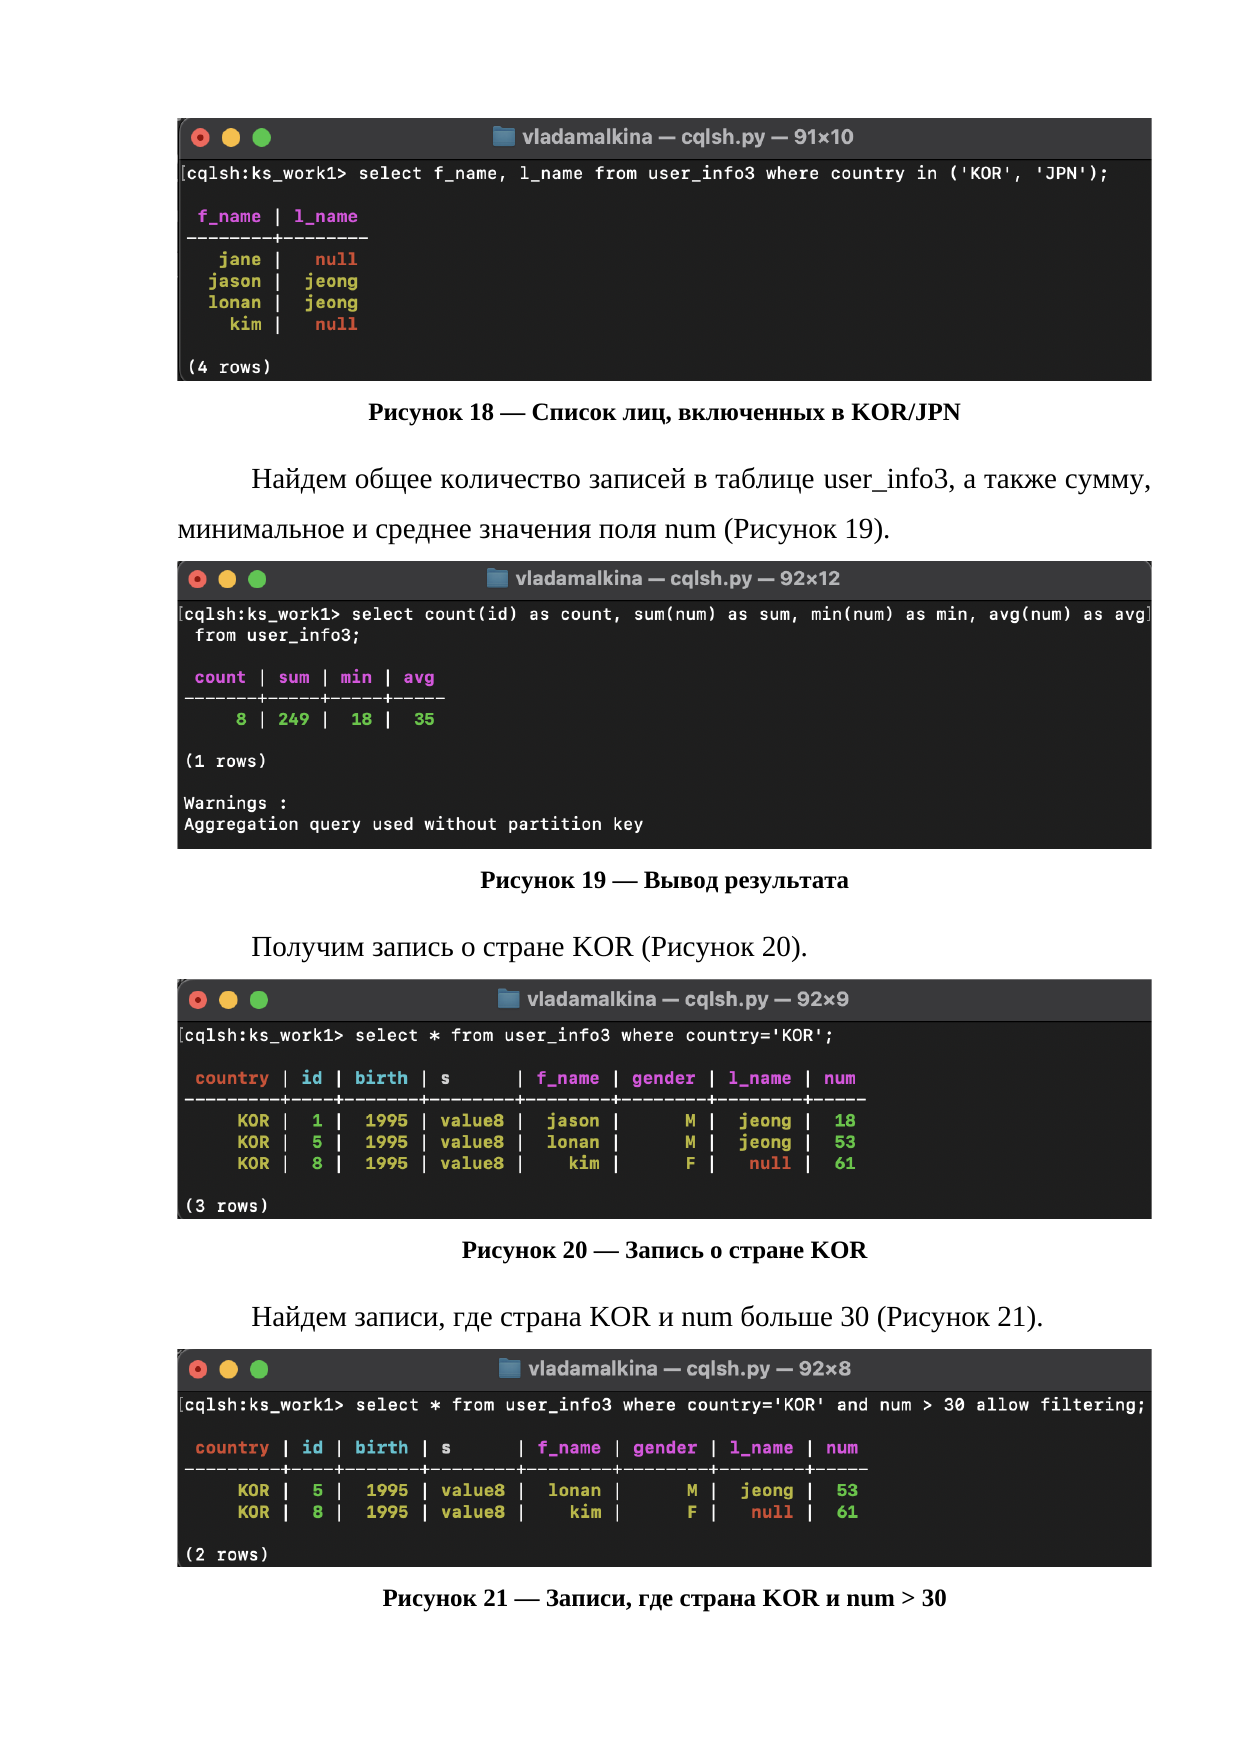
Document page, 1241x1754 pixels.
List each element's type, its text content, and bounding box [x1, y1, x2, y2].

text Получим запись о стране KOR (Рисунок 20). [177, 929, 1152, 963]
picture [177, 979, 1152, 1219]
text Найдем общее количество записей в таблице user_info3, а также сумму, минимальное и среднее значения поля num (Рисунок 19). [177, 461, 1152, 545]
picture [177, 118, 1152, 381]
text Рисунок 21 — Записи, где страна KOR и num > 30 [177, 1583, 1152, 1612]
text Найдем записи, где страна KOR и num больше 30 (Рисунок 21). [177, 1299, 1152, 1333]
text Рисунок 19 — Вывод результата [177, 865, 1152, 894]
text Рисунок 18 — Список лиц, включенных в KOR/JPN [177, 397, 1152, 426]
text Рисунок 20 — Запись о стране KOR [177, 1235, 1152, 1264]
picture [177, 561, 1152, 849]
picture [177, 1349, 1152, 1567]
